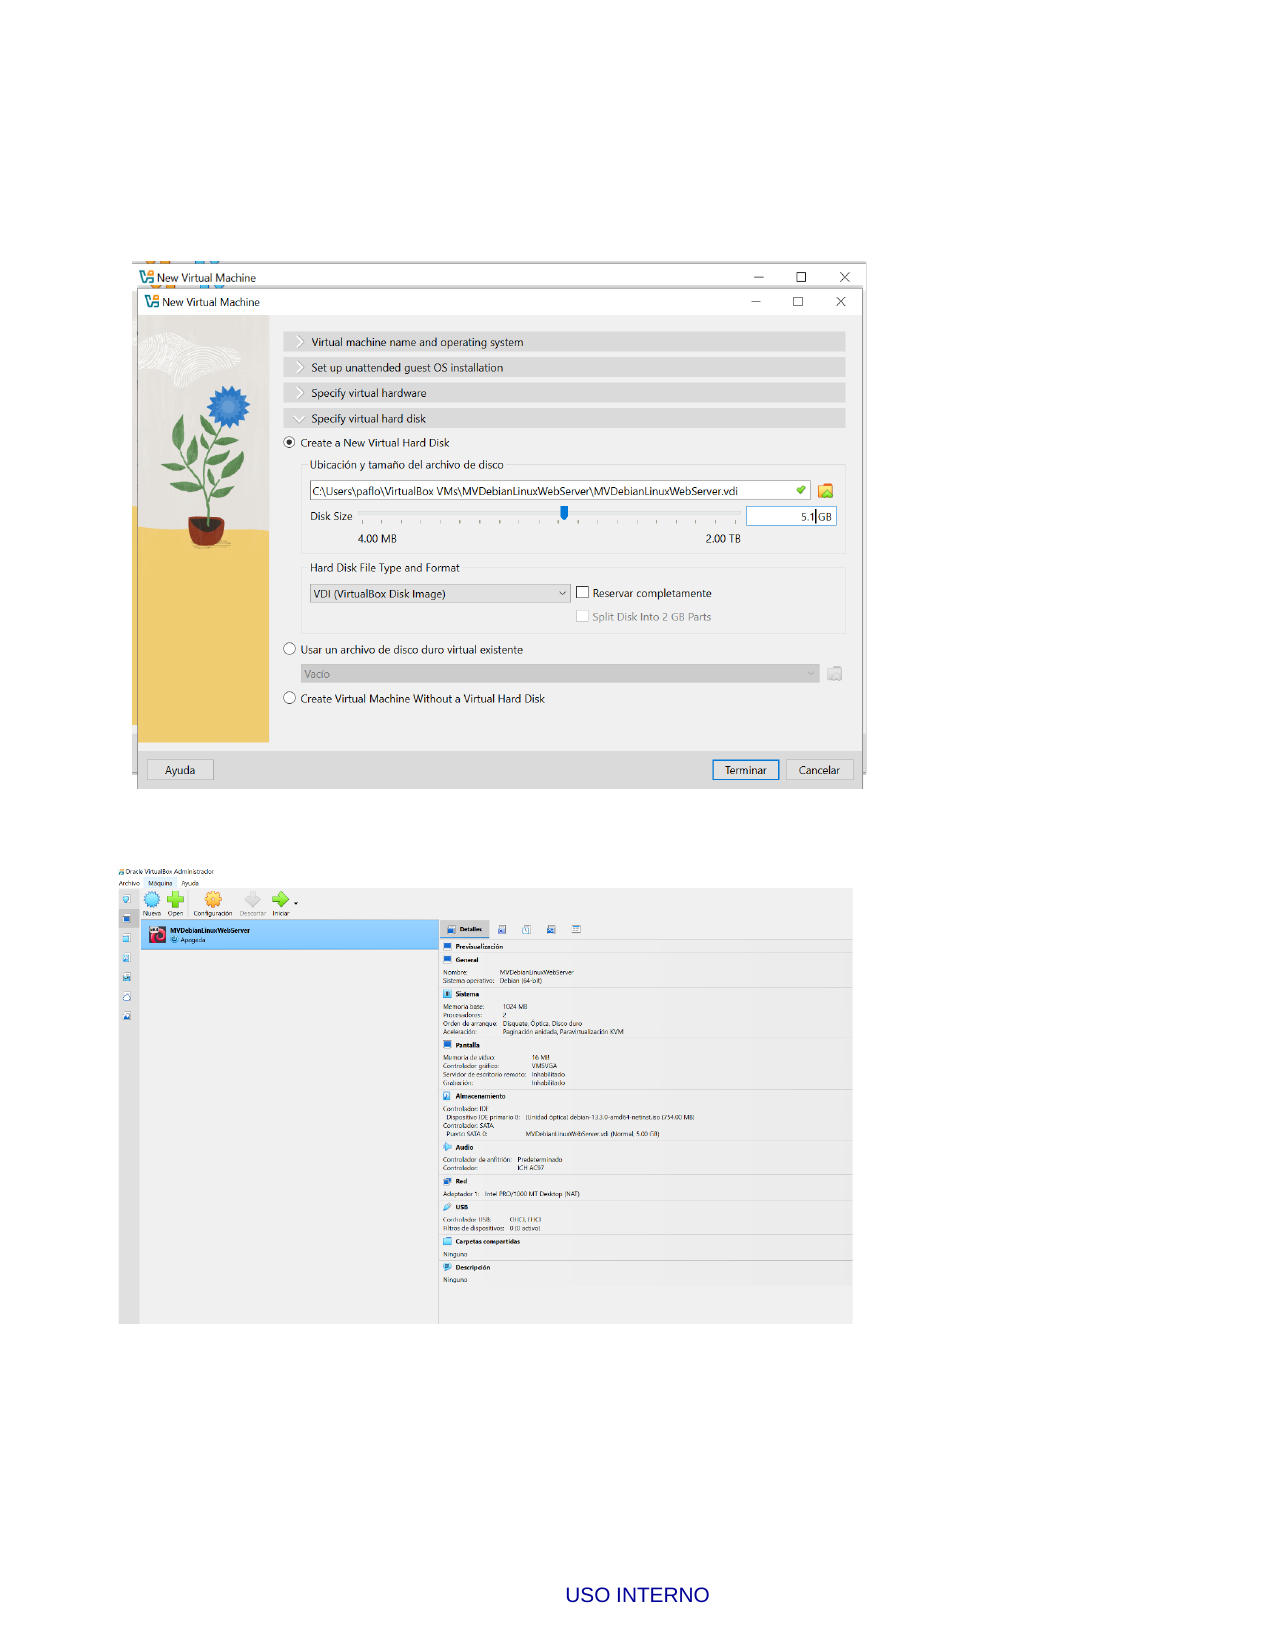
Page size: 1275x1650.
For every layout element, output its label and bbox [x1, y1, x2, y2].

picture [132, 261, 867, 789]
picture [118, 869, 853, 1324]
